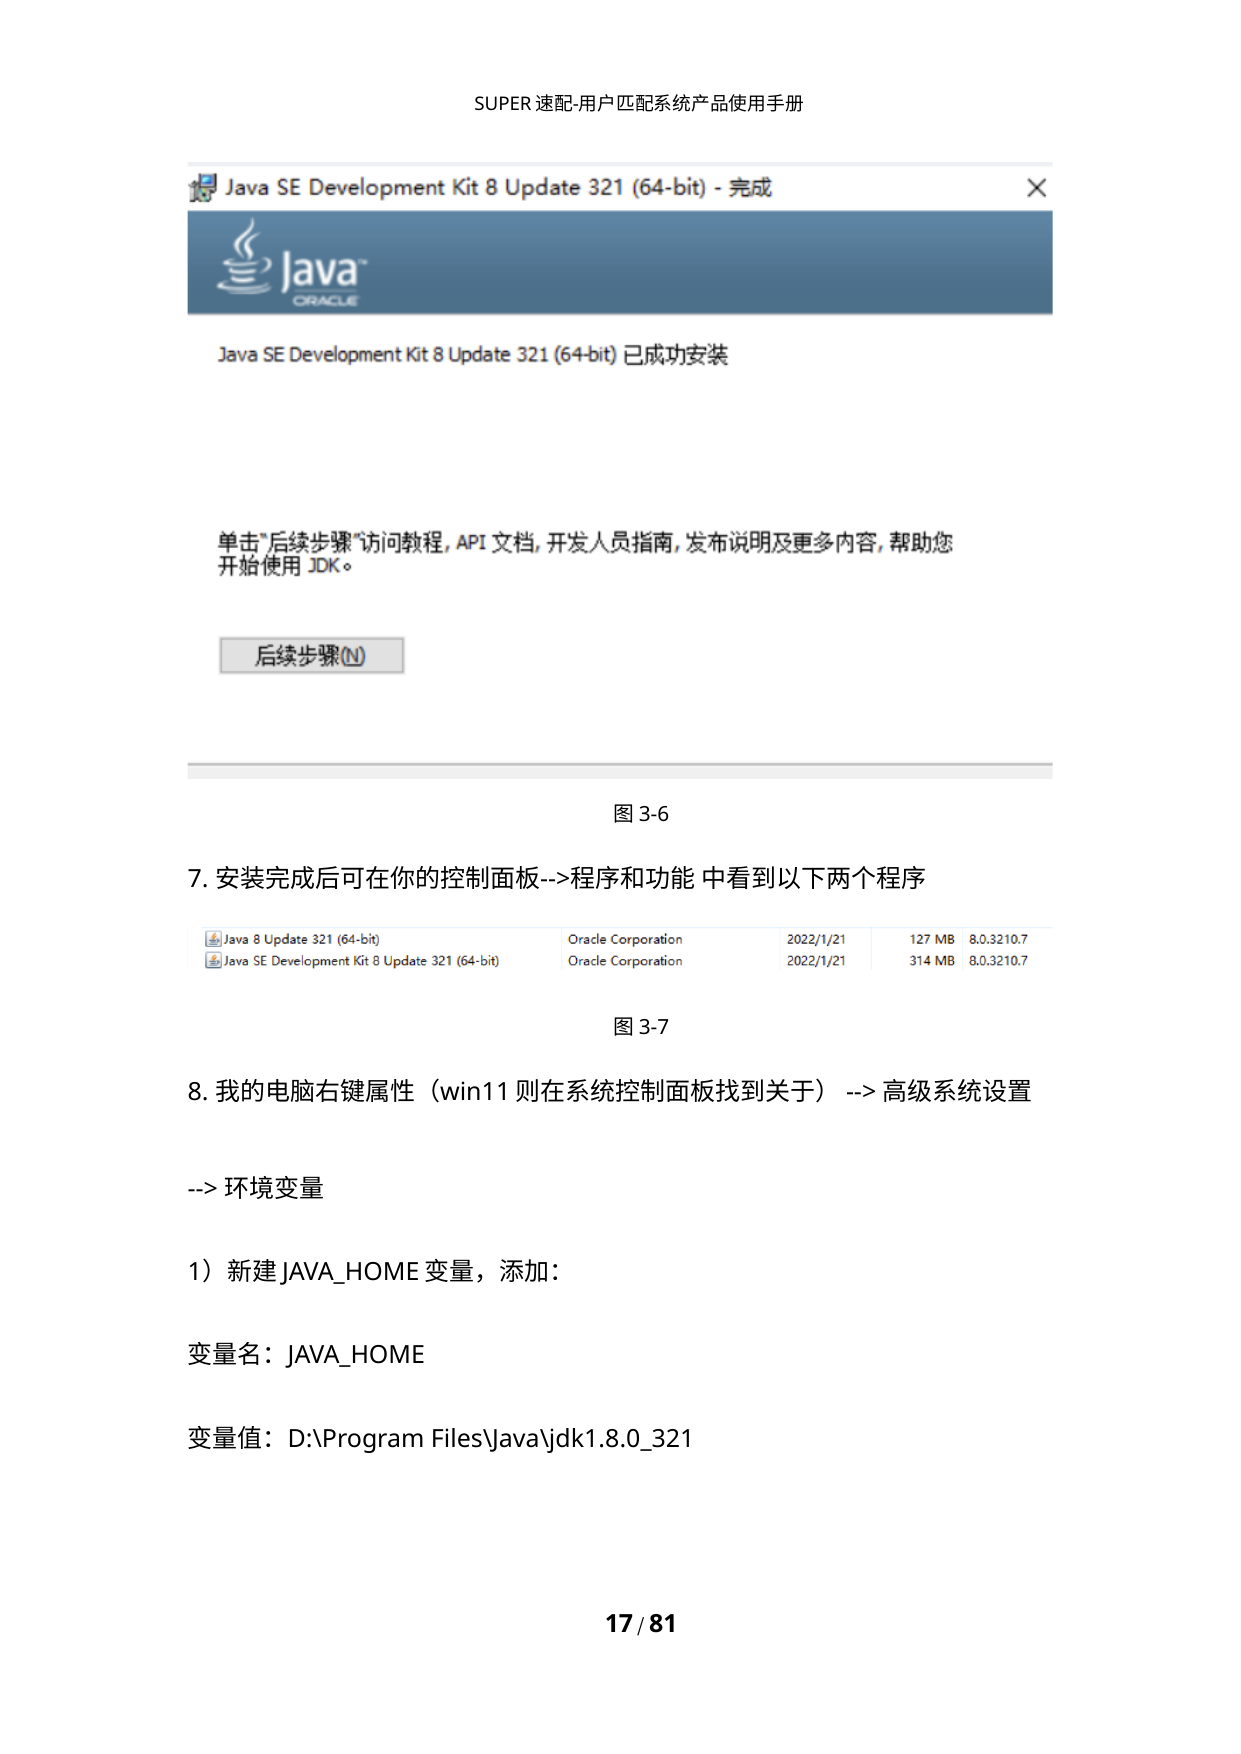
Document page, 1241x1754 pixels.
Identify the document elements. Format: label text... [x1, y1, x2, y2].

picture [187, 162, 1053, 779]
text 图 3-6 [187, 796, 1053, 829]
text 8. 我的电脑右键属性（win11则在系统控制面板找到关于） --> 高级系统设置 --> 环境变量 [187, 1057, 1053, 1219]
text 变量名：JAVA_HOME [187, 1321, 1053, 1386]
text 1）新建JAVA_HOME变量，添加： [187, 1237, 1053, 1302]
text 图 3-7 [187, 1009, 1053, 1042]
text 7. 安装完成后可在你的控制面板-->程序和功能 中看到以下两个程序 [187, 844, 1053, 909]
text 变量值：D:\Program Files\Java\jdk1.8.0_321 [187, 1404, 1053, 1469]
picture [187, 927, 1053, 970]
